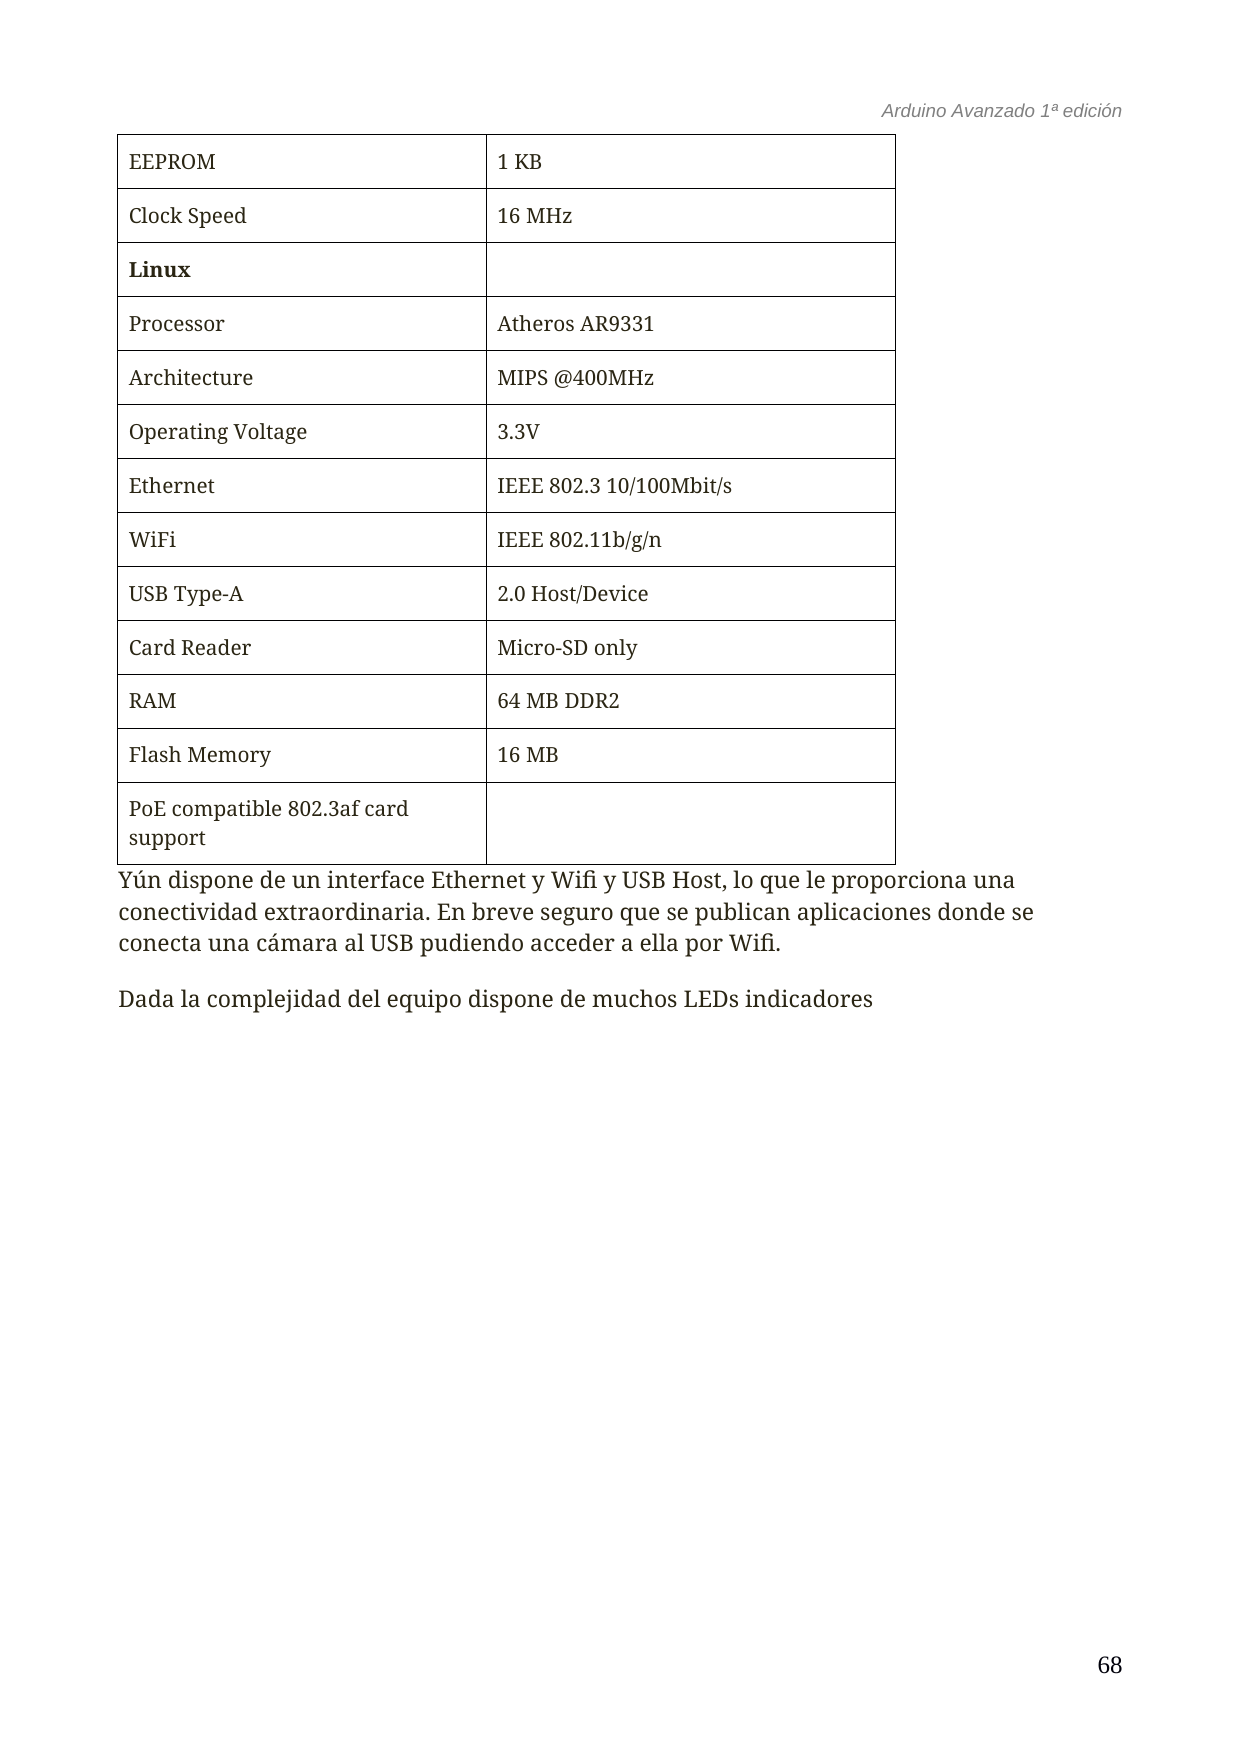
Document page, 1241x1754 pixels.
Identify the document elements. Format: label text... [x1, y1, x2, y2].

table_cell IEEE 802.11b/g/n [487, 513, 895, 566]
table_cell Card Reader [118, 621, 486, 674]
text Yún dispone de un interface Ethernet y Wifi y USB Host, lo que le proporciona una conectividad extraordinaria. En breve seguro que se publican aplicaciones donde se conecta una cámara al USB pudiendo acceder a ella por Wifi. [118, 864, 1122, 958]
table_cell Flash Memory [118, 729, 486, 782]
table_cell [487, 243, 895, 296]
table_cell Processor [118, 297, 486, 350]
table_cell Micro-SD only [487, 621, 895, 674]
table_cell 64 MB DDR2 [487, 675, 895, 728]
table_cell Clock Speed [118, 189, 486, 242]
table_cell Atheros AR9331 [487, 297, 895, 350]
table_cell 2.0 Host/Device [487, 567, 895, 620]
table_cell Ethernet [118, 459, 486, 512]
table_cell MIPS @400MHz [487, 351, 895, 404]
table_cell EEPROM [118, 135, 486, 188]
table_cell 1 KB [487, 135, 895, 188]
table_cell Operating Voltage [118, 405, 486, 458]
table_cell RAM [118, 675, 486, 728]
table_cell 16 MHz [487, 189, 895, 242]
table_cell Architecture [118, 351, 486, 404]
table_cell 16 MB [487, 729, 895, 782]
table_cell PoE compatible 802.3af card support [118, 783, 486, 864]
table_cell IEEE 802.3 10/100Mbit/s [487, 459, 895, 512]
table_cell 3.3V [487, 405, 895, 458]
table_cell Linux [118, 243, 486, 296]
table_cell USB Type-A [118, 567, 486, 620]
table_cell [487, 783, 895, 864]
table_cell WiFi [118, 513, 486, 566]
text Dada la complejidad del equipo dispone de muchos LEDs indicadores [118, 983, 1122, 1014]
